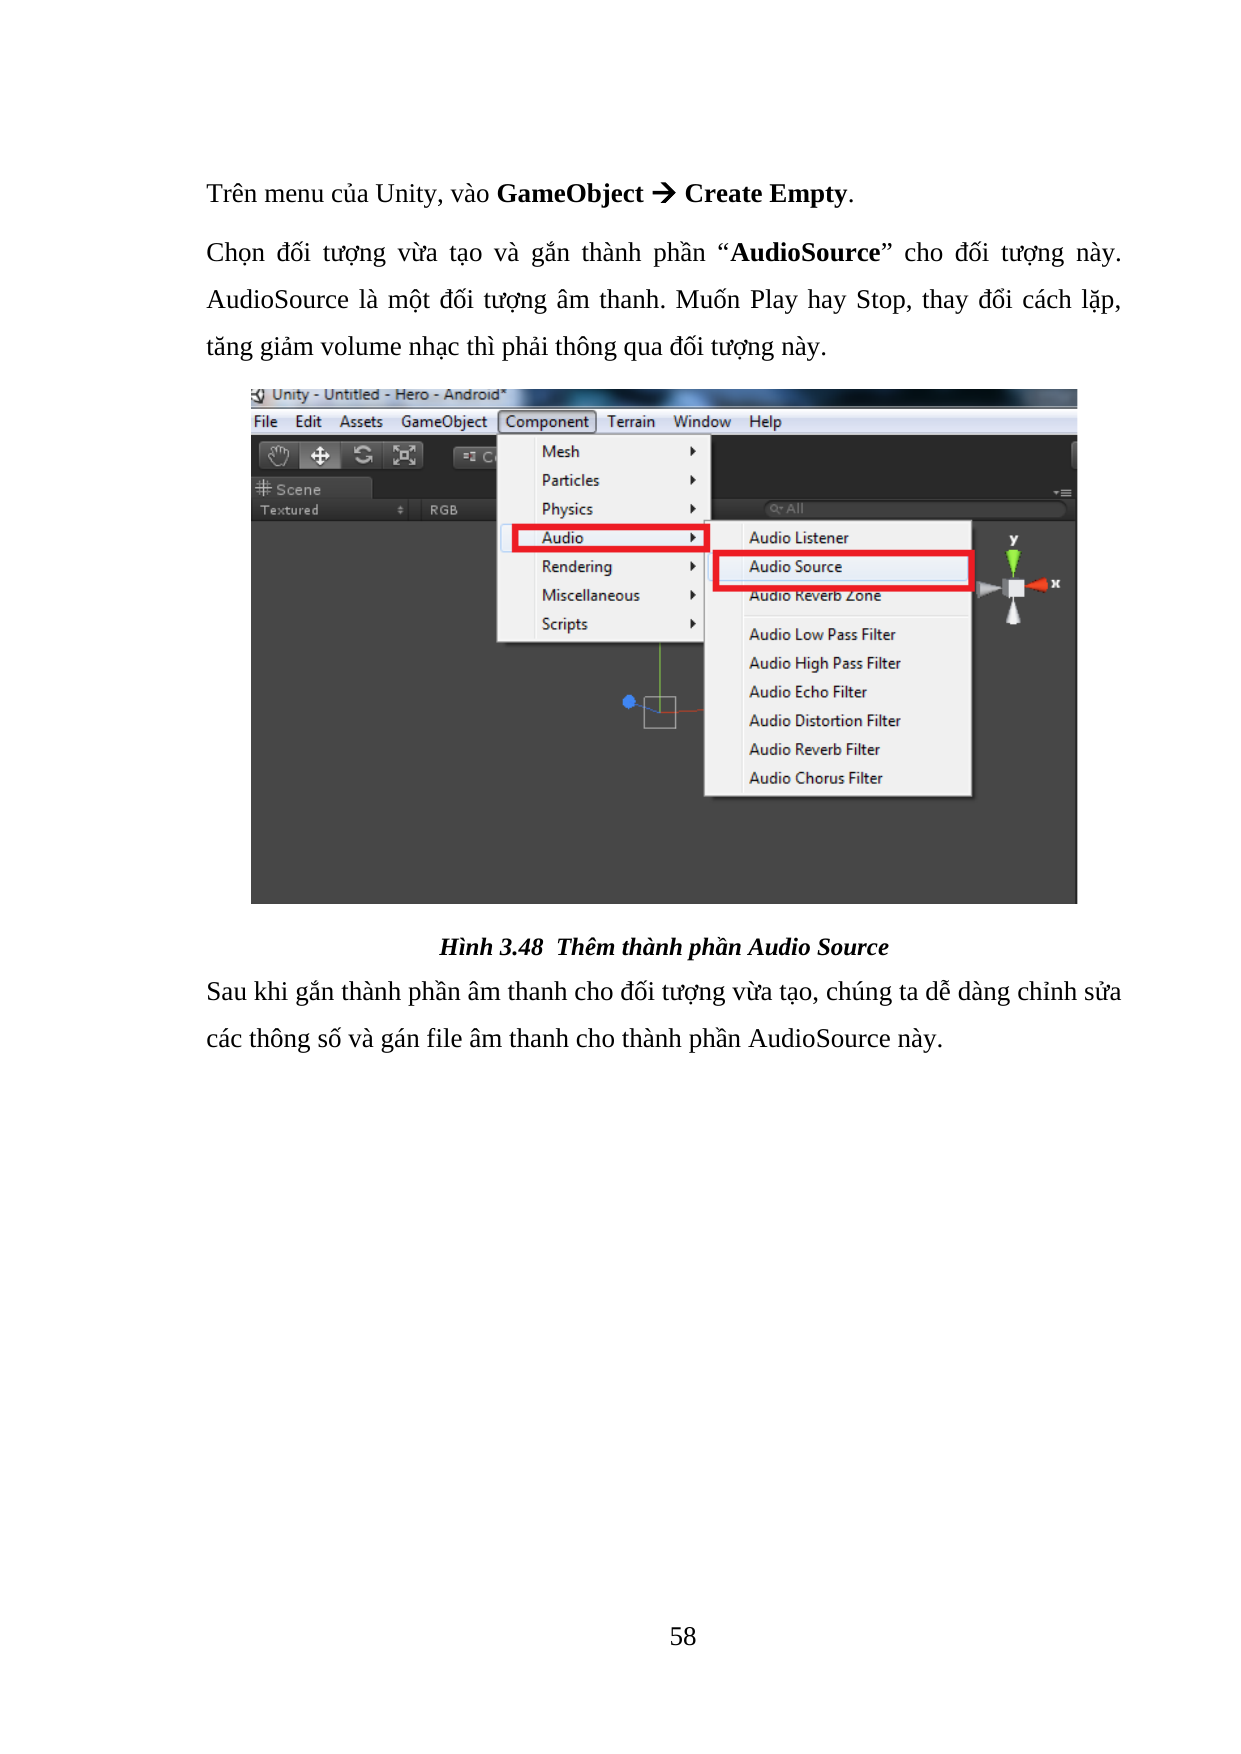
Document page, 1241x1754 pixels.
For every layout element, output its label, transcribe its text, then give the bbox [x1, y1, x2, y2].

list Sau khi gắn thành phần âm thanh cho đối tượng vừa tạo, chúng ta dễ dàng chỉnh sửa các thông số và gán file âm thanh cho thành phần AudioSource này. [206, 975, 1122, 1053]
list Chọn đối tượng vừa tạo và gắn thành phần “AudioSource” cho đối tượng này. AudioSource là một đối tượng âm thanh. Muốn Play hay Stop, thay đổi cách lặp, tăng giảm volume nhạc thì phải thông qua đối tượng này. [206, 237, 1122, 361]
picture [251, 389, 1078, 904]
list Trên menu của Unity, vào GameObject Create Empty. [206, 177, 1122, 208]
